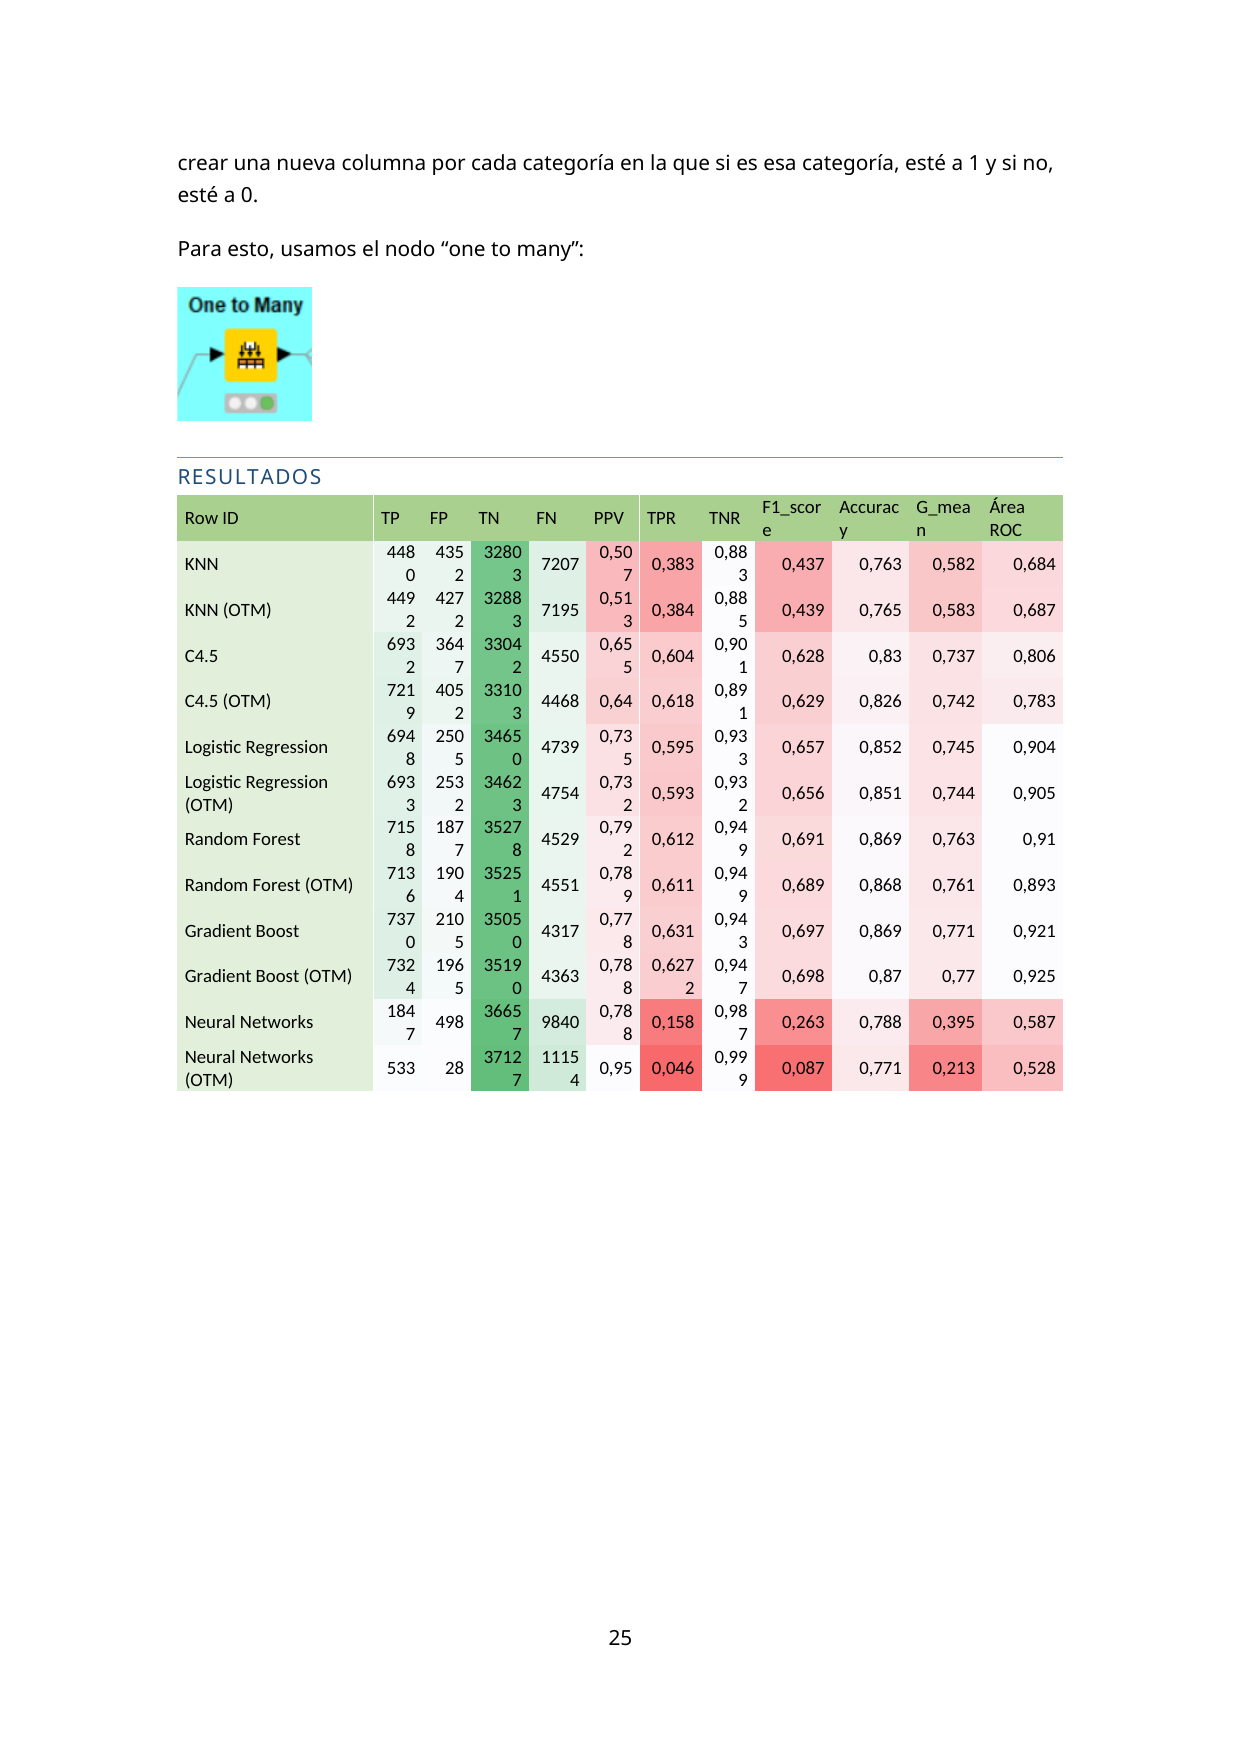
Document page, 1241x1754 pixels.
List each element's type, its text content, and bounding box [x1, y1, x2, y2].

table_header TPR [640, 495, 702, 541]
table_cell 0,77 [909, 953, 982, 999]
table_cell 0,771 [832, 1045, 909, 1091]
table_cell 0,943 [702, 907, 755, 953]
table_cell 7207 [529, 541, 586, 586]
table_cell 0,631 [640, 907, 702, 953]
table_cell Logistic Regression [177, 724, 373, 770]
table_cell Gradient Boost [177, 907, 373, 953]
table_cell 0,788 [832, 999, 909, 1045]
table_cell 0,792 [586, 816, 639, 861]
table_cell 0,763 [832, 541, 909, 586]
table_cell 4480 [374, 541, 422, 586]
table_cell 0,583 [909, 586, 982, 632]
table_cell 0,6272 [640, 953, 702, 999]
table_cell 0,947 [702, 953, 755, 999]
table_cell 0,691 [755, 816, 832, 861]
table_cell 0,932 [702, 770, 755, 816]
table_cell Gradient Boost (OTM) [177, 953, 373, 999]
table_header Área ROC [982, 495, 1063, 541]
table_cell 0,869 [832, 907, 909, 953]
table_cell 28 [422, 1045, 471, 1091]
table_cell 0,735 [586, 724, 639, 770]
table_header TP [374, 495, 422, 541]
table_cell 0,684 [982, 541, 1063, 586]
table_cell 0,933 [702, 724, 755, 770]
table_cell Random Forest [177, 816, 373, 861]
table_cell 6933 [374, 770, 422, 816]
table_cell 0,611 [640, 861, 702, 907]
table_cell 533 [374, 1045, 422, 1091]
table_cell 0,439 [755, 586, 832, 632]
table_cell 0,213 [909, 1045, 982, 1091]
table_cell 0,689 [755, 861, 832, 907]
table_cell Neural Networks (OTM) [177, 1045, 373, 1091]
picture [177, 287, 312, 421]
table_header FN [529, 495, 586, 541]
table_cell 7158 [374, 816, 422, 861]
table_cell 0,595 [640, 724, 702, 770]
table_cell 7195 [529, 586, 586, 632]
table_cell 1877 [422, 816, 471, 861]
table_cell 4551 [529, 861, 586, 907]
table_header Accuracy [832, 495, 909, 541]
table_header F1_score [755, 495, 832, 541]
table_cell 0,83 [832, 632, 909, 678]
table_cell 6932 [374, 632, 422, 678]
text Para esto, usamos el nodo “one to many”: [177, 234, 1063, 262]
table_cell 0,629 [755, 678, 832, 724]
table_cell 0,528 [982, 1045, 1063, 1091]
table_cell 0,046 [640, 1045, 702, 1091]
table_cell 0,999 [702, 1045, 755, 1091]
table_cell 4754 [529, 770, 586, 816]
table_cell 0,698 [755, 953, 832, 999]
table_cell 0,868 [832, 861, 909, 907]
table_cell 0,593 [640, 770, 702, 816]
table_cell 0,771 [909, 907, 982, 953]
table_cell 0,91 [982, 816, 1063, 861]
table_cell KNN [177, 541, 373, 586]
table_cell 7324 [374, 953, 422, 999]
table_cell 0,925 [982, 953, 1063, 999]
table_cell 0,744 [909, 770, 982, 816]
table_cell 0,783 [982, 678, 1063, 724]
table_cell 2532 [422, 770, 471, 816]
table_cell 0,263 [755, 999, 832, 1045]
table_cell 0,893 [982, 861, 1063, 907]
table_cell 0,158 [640, 999, 702, 1045]
table_cell 4739 [529, 724, 586, 770]
table_cell 33042 [471, 632, 529, 678]
table_cell 4468 [529, 678, 586, 724]
table_cell 4272 [422, 586, 471, 632]
table_cell 0,789 [586, 861, 639, 907]
table_cell 0,949 [702, 816, 755, 861]
table_cell 1904 [422, 861, 471, 907]
table_cell 0,869 [832, 816, 909, 861]
table_header TNR [702, 495, 755, 541]
table_cell 4363 [529, 953, 586, 999]
table_cell 0,732 [586, 770, 639, 816]
table_cell 4492 [374, 586, 422, 632]
table_cell 4052 [422, 678, 471, 724]
table_cell 4529 [529, 816, 586, 861]
table_cell 0,697 [755, 907, 832, 953]
table_cell 34623 [471, 770, 529, 816]
table_cell 0,612 [640, 816, 702, 861]
table_cell 6948 [374, 724, 422, 770]
table_cell 0,987 [702, 999, 755, 1045]
table_cell 0,778 [586, 907, 639, 953]
table_cell 4352 [422, 541, 471, 586]
table_cell 498 [422, 999, 471, 1045]
table_cell 0,852 [832, 724, 909, 770]
table_cell 0,788 [586, 953, 639, 999]
table_cell C4.5 (OTM) [177, 678, 373, 724]
table_cell C4.5 [177, 632, 373, 678]
table_cell 0,745 [909, 724, 982, 770]
table_cell 35278 [471, 816, 529, 861]
table_cell 3647 [422, 632, 471, 678]
table_cell 0,95 [586, 1045, 639, 1091]
table_cell 0,655 [586, 632, 639, 678]
table_cell 0,904 [982, 724, 1063, 770]
table_cell 32883 [471, 586, 529, 632]
table_cell 7370 [374, 907, 422, 953]
table_cell 36657 [471, 999, 529, 1045]
table_cell 32803 [471, 541, 529, 586]
table_cell 0,384 [640, 586, 702, 632]
table_cell 0,851 [832, 770, 909, 816]
table_cell 0,883 [702, 541, 755, 586]
table_cell 9840 [529, 999, 586, 1045]
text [177, 148, 1063, 209]
table_cell Random Forest (OTM) [177, 861, 373, 907]
table_cell 0,087 [755, 1045, 832, 1091]
table_cell 37127 [471, 1045, 529, 1091]
table_cell Neural Networks [177, 999, 373, 1045]
table_cell 0,949 [702, 861, 755, 907]
table_header Row ID [177, 495, 373, 541]
table_cell 0,64 [586, 678, 639, 724]
table_cell 0,788 [586, 999, 639, 1045]
table_cell 0,901 [702, 632, 755, 678]
table_header FP [422, 495, 471, 541]
table_cell 33103 [471, 678, 529, 724]
table_cell 4550 [529, 632, 586, 678]
table_cell 0,891 [702, 678, 755, 724]
table_header TN [471, 495, 529, 541]
table_cell 0,618 [640, 678, 702, 724]
table_cell 0,765 [832, 586, 909, 632]
table_cell 0,763 [909, 816, 982, 861]
subtitle RESULTADOS [177, 458, 1063, 491]
table_cell 0,383 [640, 541, 702, 586]
table_cell 0,604 [640, 632, 702, 678]
table_cell 0,437 [755, 541, 832, 586]
table_cell 0,921 [982, 907, 1063, 953]
table_cell 0,885 [702, 586, 755, 632]
table_cell 0,582 [909, 541, 982, 586]
table_cell 0,657 [755, 724, 832, 770]
table_cell 0,628 [755, 632, 832, 678]
table_cell 7136 [374, 861, 422, 907]
table_cell 0,513 [586, 586, 639, 632]
table_cell 0,687 [982, 586, 1063, 632]
table_cell 0,395 [909, 999, 982, 1045]
table_cell Logistic Regression (OTM) [177, 770, 373, 816]
table_cell 0,587 [982, 999, 1063, 1045]
table_cell 0,826 [832, 678, 909, 724]
table_cell 2105 [422, 907, 471, 953]
table_cell 0,905 [982, 770, 1063, 816]
table_cell 0,507 [586, 541, 639, 586]
table_cell 4317 [529, 907, 586, 953]
table_cell 0,87 [832, 953, 909, 999]
table_cell 0,806 [982, 632, 1063, 678]
table_cell 1965 [422, 953, 471, 999]
table_cell 1847 [374, 999, 422, 1045]
table_cell 0,742 [909, 678, 982, 724]
table_cell 34650 [471, 724, 529, 770]
table_cell 0,656 [755, 770, 832, 816]
table_cell 0,737 [909, 632, 982, 678]
table_cell 35190 [471, 953, 529, 999]
table_header PPV [586, 495, 639, 541]
table_cell 35251 [471, 861, 529, 907]
table_cell 7219 [374, 678, 422, 724]
table_cell 11154 [529, 1045, 586, 1091]
table_cell KNN (OTM) [177, 586, 373, 632]
table_cell 0,761 [909, 861, 982, 907]
table_header G_mean [909, 495, 982, 541]
table_cell 35050 [471, 907, 529, 953]
table_cell 2505 [422, 724, 471, 770]
